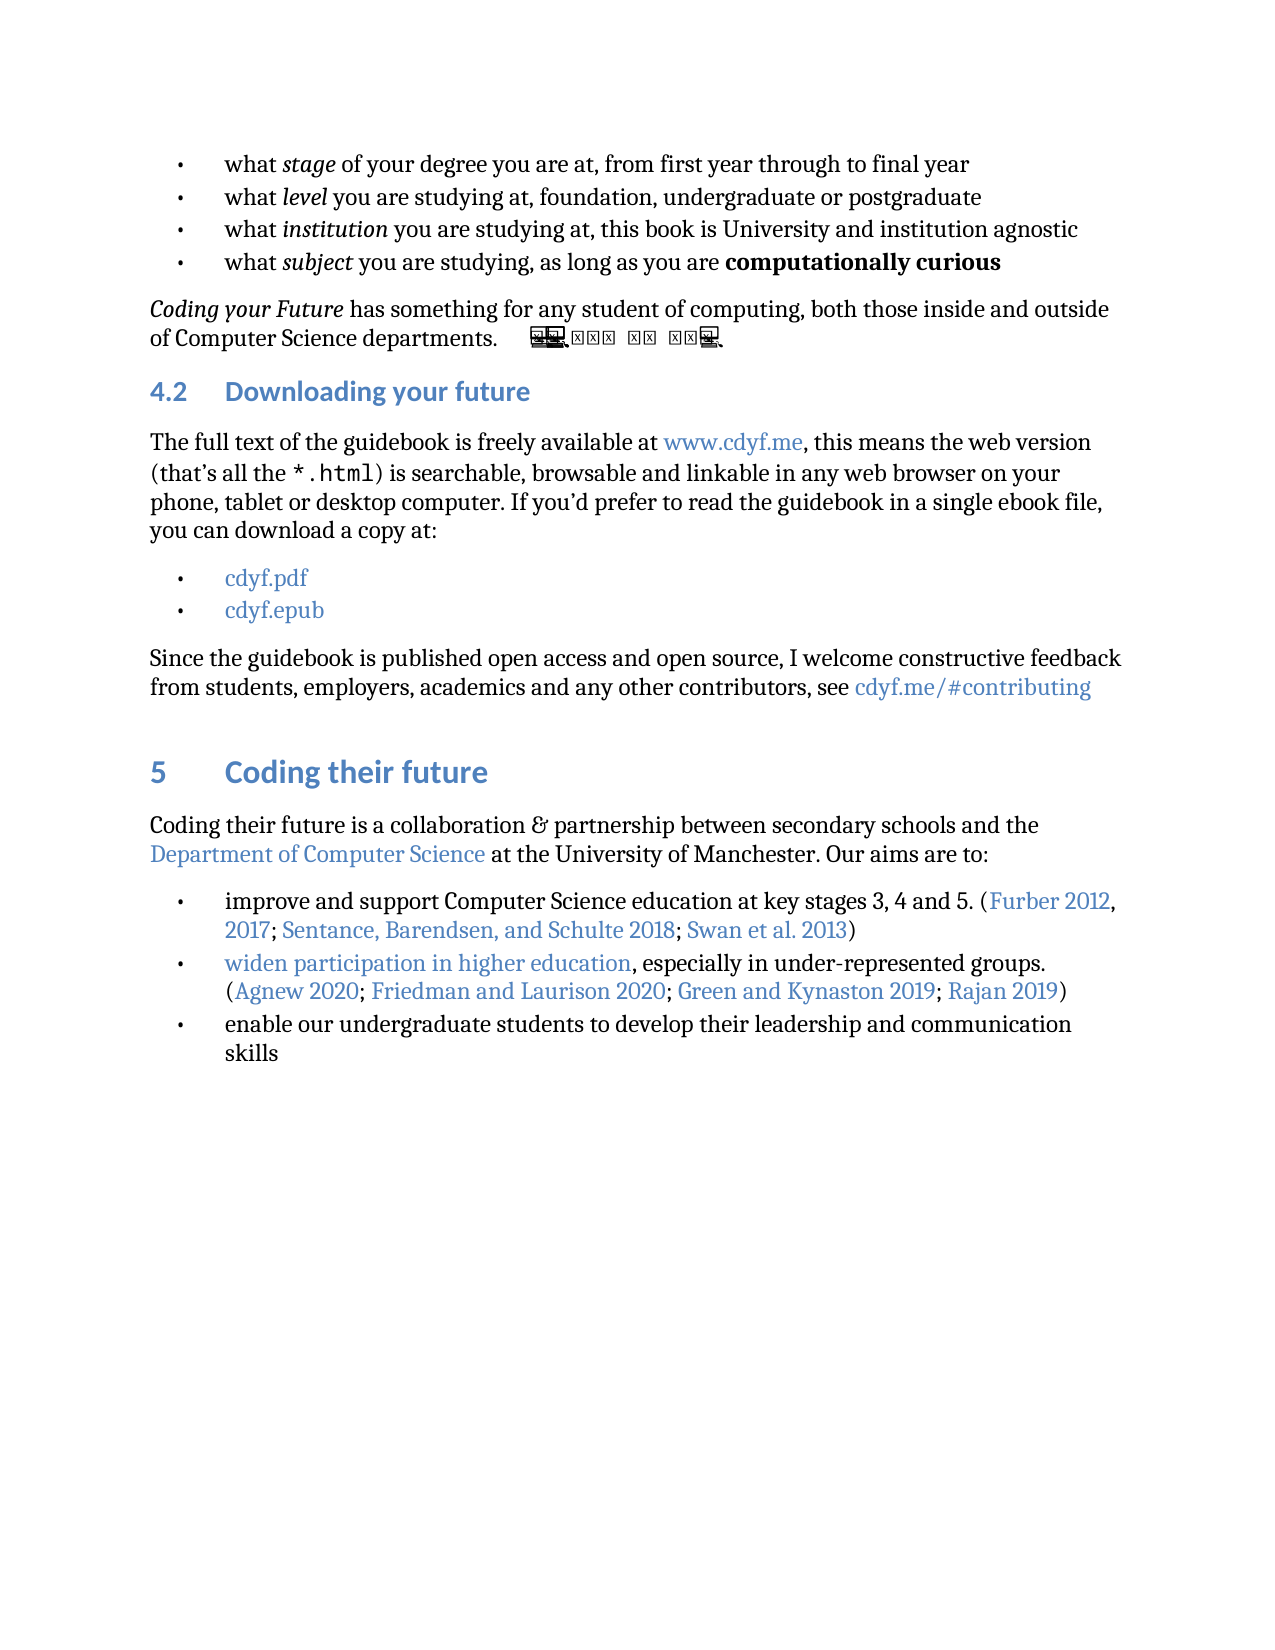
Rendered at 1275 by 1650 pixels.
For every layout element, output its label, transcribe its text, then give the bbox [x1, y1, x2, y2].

list enable our undergraduate students to develop their leadership and communication skills [175, 1010, 1125, 1067]
text Coding their future is a collaboration & partnership between secondary schools and the Department of Computer Science at the University of Manchester. Our aims are to: [150, 811, 1125, 868]
text Since the guidebook is published open access and open source, I welcome constructive feedback from students, employers, academics and any other contributors, see cdyf.me/#contributing [150, 644, 1125, 701]
list improve and support Computer Science education at key stages 3, 4 and 5. (Furber 2012, 2017; Sentance, Barendsen, and Schulte 2018; Swan et al. 2013) [175, 887, 1125, 945]
list widen participation in higher education, especially in under-represented groups. (Agnew 2020; Friedman and Laurison 2020; Green and Kynaston 2019; Rajan 2019) [175, 948, 1125, 1006]
list cdyf.pdf [175, 564, 1125, 593]
list what institution you are studying at, this book is University and institution agnostic [175, 215, 1125, 244]
text Coding your Future has something for any student of computing, both those inside and outside of Computer Science departments. 👨🏿‍💻👨‍💻👩🏽‍💻👩‍💻👩🏿‍💻 [150, 295, 1125, 352]
subtitle 5 Coding their future [150, 751, 1125, 792]
list what level you are studying at, foundation, undergraduate or postgraduate [175, 182, 1125, 211]
subtitle 4.2 Downloading your future [150, 373, 1125, 409]
list cdyf.epub [175, 596, 1125, 625]
list what stage of your degree you are at, from first year through to final year [175, 150, 1125, 179]
list what subject you are studying, as long as you are computationally curious [175, 247, 1125, 276]
text The full text of the guidebook is freely available at www.cdyf.me, this means the web version (that’s all the *.html) is searchable, browsable and linkable in any web browser on your phone, tablet or desktop computer. If you’d prefer to read the guidebook in a single ebook file, you can download a copy at: [150, 428, 1125, 545]
